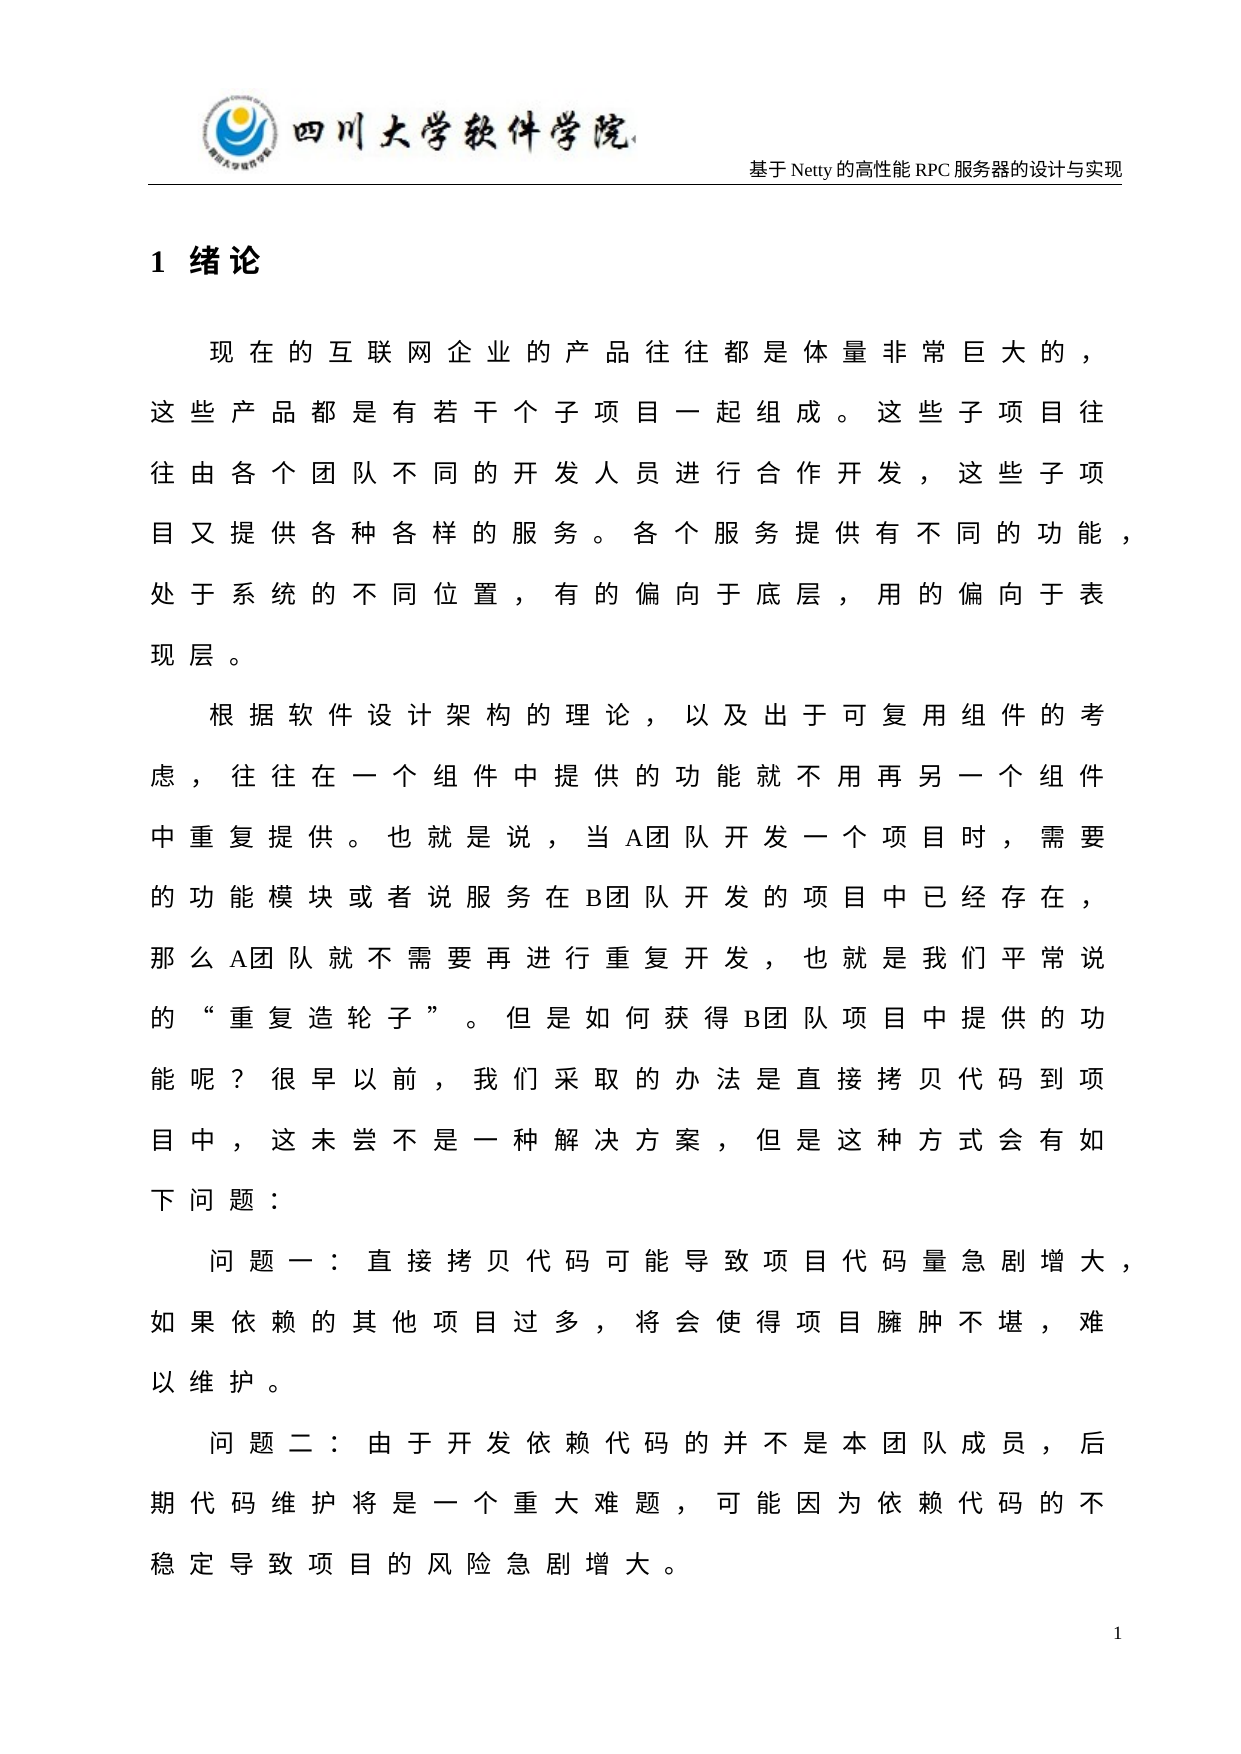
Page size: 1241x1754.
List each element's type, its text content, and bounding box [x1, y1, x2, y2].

text 现在的互联网企业的产品往往都是体量非常巨大的，这些产品都是有若干个子项目一起组成。这些子项目往往由各个团队不同的开发人员进行合作开发，这些子项目又提供各种各样的服务。各个服务提供有不同的功能，处于系统的不同位置，有的偏向于底层，用的偏向于表现层。 [150, 320, 1120, 683]
text 根据软件设计架构的理论，以及出于可复用组件的考虑，往往在一个组件中提供的功能就不用再另一个组件中重复提供。也就是说，当A团队开发一个项目时，需要的功能模块或者说服务在B团队开发的项目中已经存在，那么A团队就不需要再进行重复开发，也就是我们平常说的“重复造轮子”。但是如何获得B团队项目中提供的功能呢？很早以前，我们采取的办法是直接拷贝代码到项目中，这未尝不是一种解决方案，但是这种方式会有如下问题： [150, 683, 1120, 1229]
subtitle 绪论 [150, 229, 1120, 289]
picture [197, 88, 639, 177]
text 问题二：由于开发依赖代码的并不是本团队成员，后期代码维护将是一个重大难题，可能因为依赖代码的不稳定导致项目的风险急剧增大。 [150, 1411, 1120, 1593]
text 问题一：直接拷贝代码可能导致项目代码量急剧增大，如果依赖的其他项目过多，将会使得项目臃肿不堪，难以维护。 [150, 1229, 1120, 1411]
